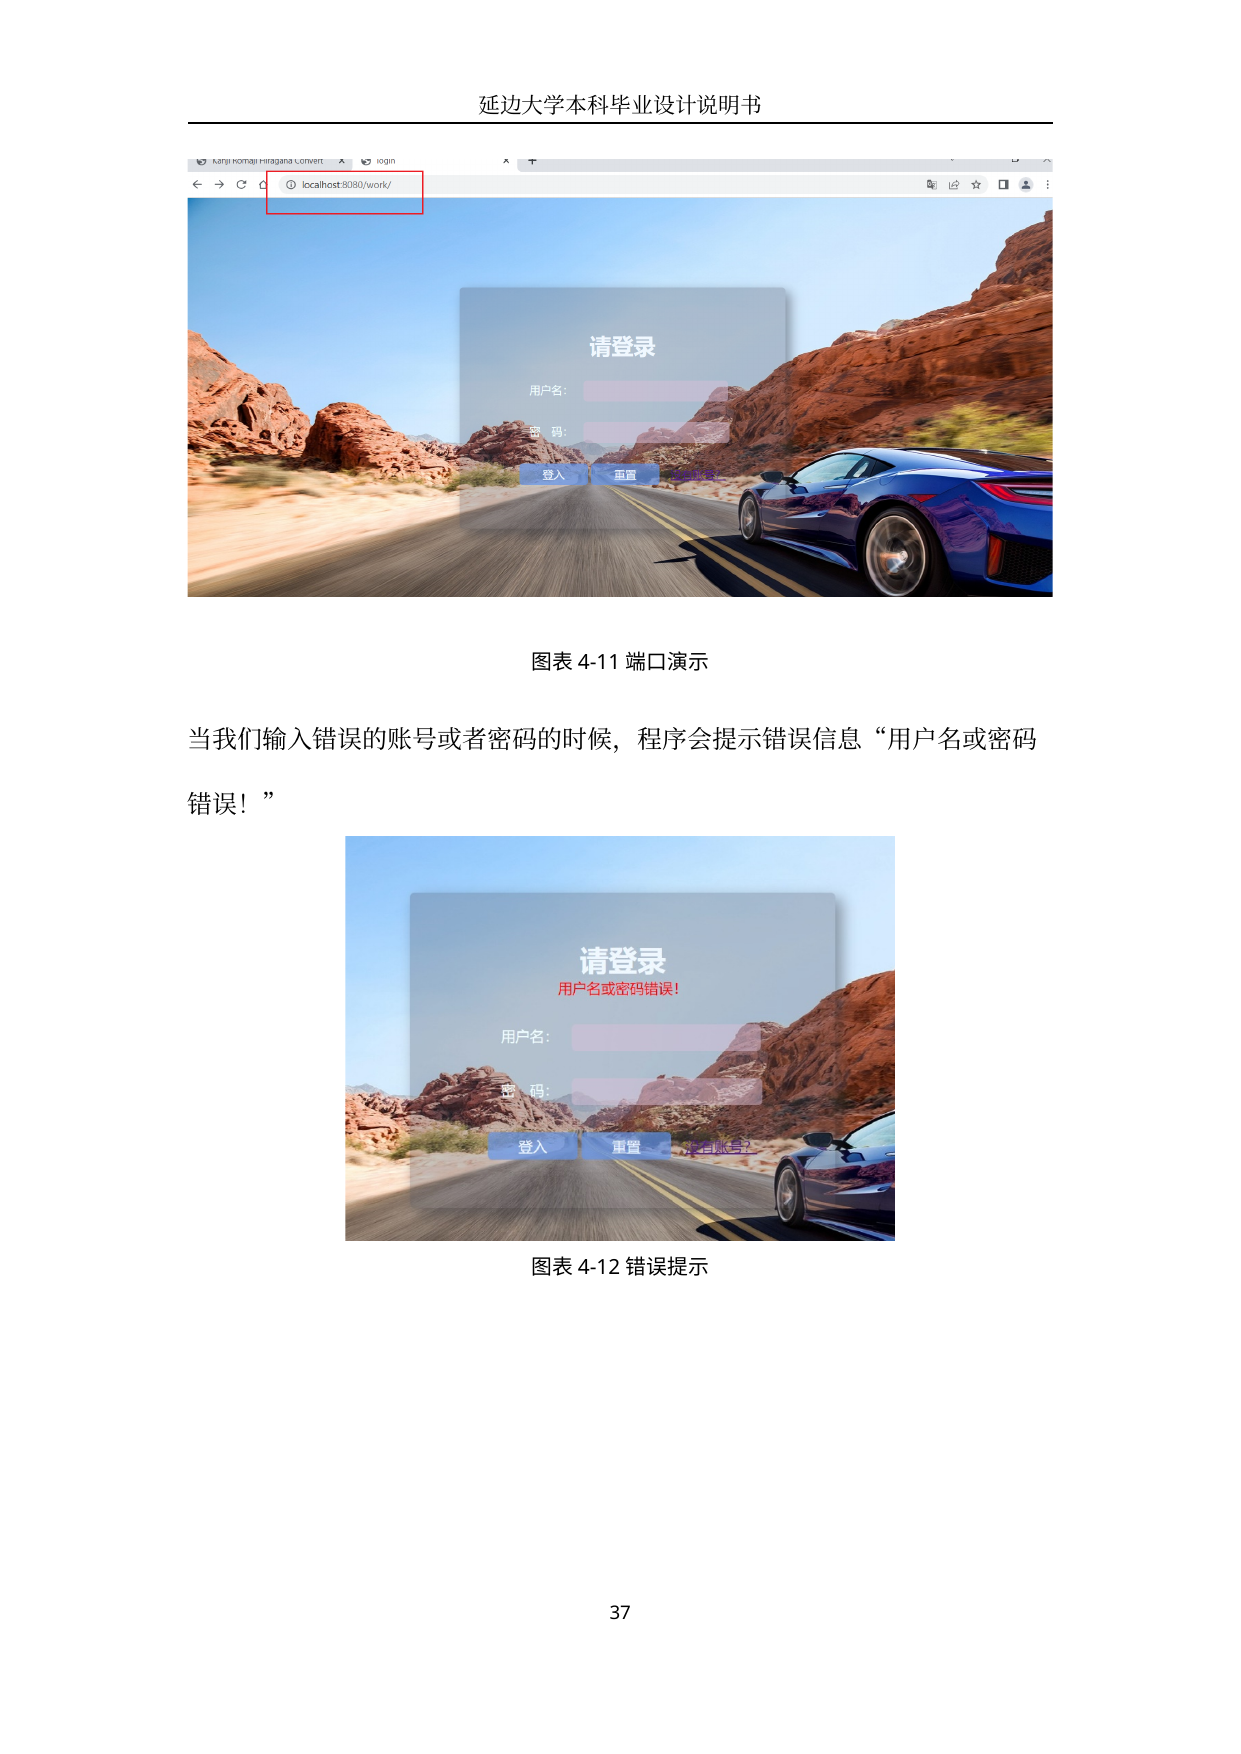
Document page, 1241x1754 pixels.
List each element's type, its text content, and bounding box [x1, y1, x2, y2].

picture [345, 836, 895, 1241]
text 当我们输入错误的账号或者密码的时候，程序会提示错误信息“用户名或密码错误！” [187, 706, 1053, 836]
picture [187, 159, 1053, 597]
